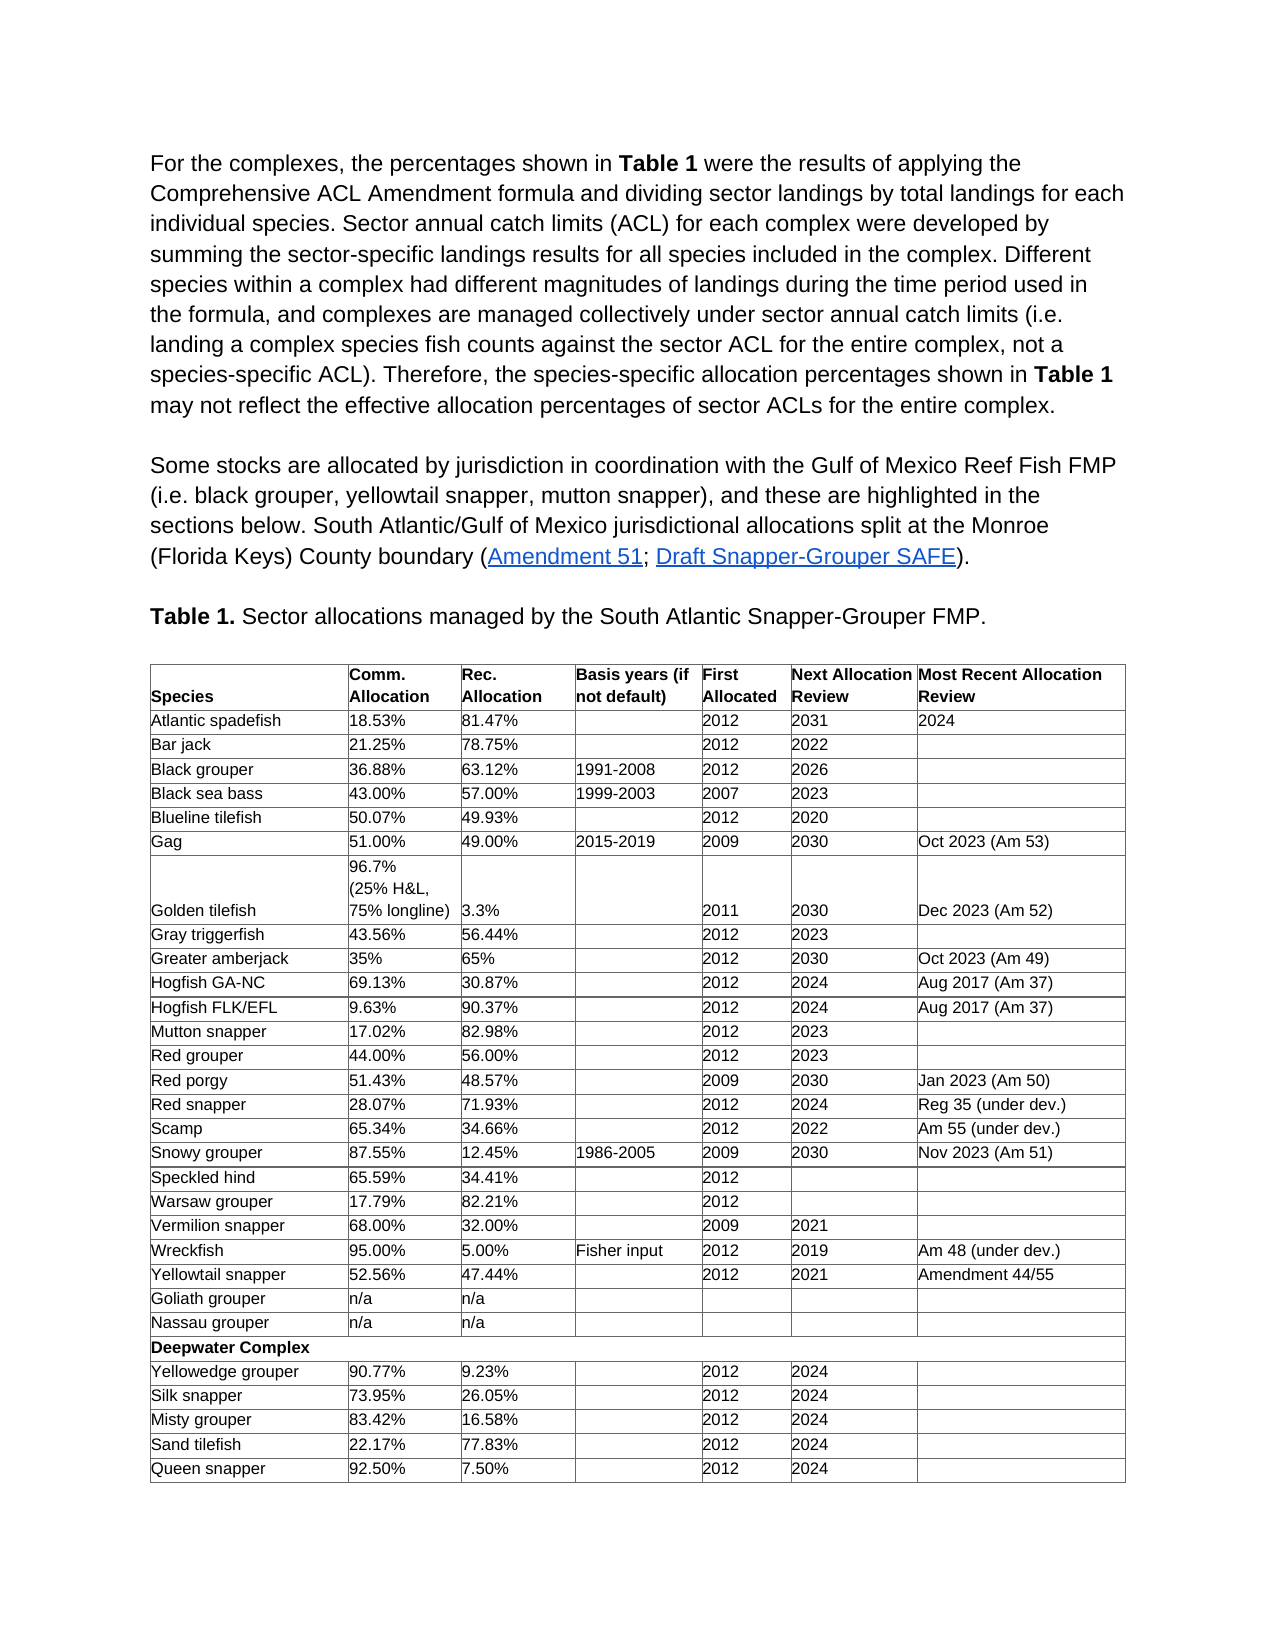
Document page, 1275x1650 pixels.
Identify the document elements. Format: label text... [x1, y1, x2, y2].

table_cell Mutton snapper [151, 1022, 348, 1045]
table_cell [576, 925, 702, 948]
table_cell 2022 [792, 1119, 917, 1142]
table_cell 2024 [792, 998, 917, 1021]
table_cell 49.00% [462, 832, 575, 855]
table_cell 77.83% [462, 1434, 575, 1458]
table_header Rec. Allocation [462, 665, 575, 710]
table_cell 35% [349, 949, 461, 972]
table_cell Silk snapper [151, 1386, 348, 1409]
table_cell Gray triggerfish [151, 925, 348, 948]
table_cell 2012 [703, 1168, 791, 1191]
table_cell [576, 1216, 702, 1239]
table_cell [918, 784, 1125, 807]
table_cell 28.07% [349, 1095, 461, 1118]
table_cell Oct 2023 (Am 53) [918, 832, 1125, 855]
table_cell [576, 973, 702, 996]
table_cell 2012 [703, 1240, 791, 1263]
table_cell 47.44% [462, 1265, 575, 1288]
table_cell [576, 1046, 702, 1069]
table_cell Scamp [151, 1119, 348, 1142]
table_cell 2012 [703, 973, 791, 996]
table_cell [703, 1313, 791, 1336]
table_cell 2009 [703, 1143, 791, 1166]
table_cell 2012 [703, 998, 791, 1021]
table_cell [792, 1168, 917, 1191]
table_cell [576, 1265, 702, 1288]
table_cell Sand tilefish [151, 1434, 348, 1458]
table_cell 2020 [792, 808, 917, 831]
table_cell 50.07% [349, 808, 461, 831]
table_cell 96.7% (25% H&L, 75% longline) [349, 856, 461, 924]
table_cell 2012 [703, 1022, 791, 1045]
table_cell 2030 [792, 949, 917, 972]
table_cell [918, 1434, 1125, 1458]
table_cell Queen snapper [151, 1459, 348, 1482]
table_cell [918, 1168, 1125, 1191]
table_header Species [151, 665, 348, 710]
table_cell 2012 [703, 1362, 791, 1385]
table_cell [576, 998, 702, 1021]
table_cell Red grouper [151, 1046, 348, 1069]
table_header Comm. Allocation [349, 665, 461, 710]
table_cell [918, 1362, 1125, 1385]
table_header First Allocated [703, 665, 791, 710]
table_cell [918, 1459, 1125, 1482]
table_cell Am 48 (under dev.) [918, 1240, 1125, 1263]
table_cell Red snapper [151, 1095, 348, 1118]
table_cell 2024 [792, 1386, 917, 1409]
table_cell [576, 856, 702, 924]
table_cell 9.63% [349, 998, 461, 1021]
table_cell 73.95% [349, 1386, 461, 1409]
text Table 1. Sector allocations managed by the South Atlantic Snapper-Grouper FMP. [150, 603, 1125, 629]
table_cell 56.00% [462, 1046, 575, 1069]
table_cell [918, 808, 1125, 831]
table_cell 43.00% [349, 784, 461, 807]
table_cell 2012 [703, 1095, 791, 1118]
table_cell [576, 1070, 702, 1093]
table_cell 34.66% [462, 1119, 575, 1142]
table_header Next Allocation Review [792, 665, 917, 710]
table_cell Dec 2023 (Am 52) [918, 856, 1125, 924]
table_cell 87.55% [349, 1143, 461, 1166]
table_cell 71.93% [462, 1095, 575, 1118]
table_cell [576, 1459, 702, 1482]
table_cell 1991-2008 [576, 759, 702, 783]
table_cell 2026 [792, 759, 917, 783]
table_cell Hogfish GA-NC [151, 973, 348, 996]
table_cell 9.23% [462, 1362, 575, 1385]
table_cell [918, 1022, 1125, 1045]
table_cell 7.50% [462, 1459, 575, 1482]
table_cell 43.56% [349, 925, 461, 948]
table_cell 78.75% [462, 735, 575, 758]
table_cell n/a [462, 1289, 575, 1312]
table_cell Goliath grouper [151, 1289, 348, 1312]
table_cell [792, 1192, 917, 1215]
table_cell [576, 1313, 702, 1336]
table_cell Hogfish FLK/EFL [151, 998, 348, 1021]
table_cell 2030 [792, 856, 917, 924]
table_cell 2012 [703, 949, 791, 972]
table_cell 2030 [792, 832, 917, 855]
table_cell Greater amberjack [151, 949, 348, 972]
table_cell [918, 735, 1125, 758]
table_cell 5.00% [462, 1240, 575, 1263]
table_cell 1999-2003 [576, 784, 702, 807]
table_cell [918, 1046, 1125, 1069]
table_cell Deepwater Complex [151, 1337, 1125, 1361]
table_cell 2023 [792, 925, 917, 948]
table_cell 69.13% [349, 973, 461, 996]
table_cell [576, 1410, 702, 1433]
table_cell Black sea bass [151, 784, 348, 807]
table_cell [918, 759, 1125, 783]
table_cell 2012 [703, 1265, 791, 1288]
table_cell [576, 808, 702, 831]
table_cell 2012 [703, 1459, 791, 1482]
table_cell 81.47% [462, 711, 575, 734]
table_cell 22.17% [349, 1434, 461, 1458]
table_cell 2015-2019 [576, 832, 702, 855]
table_cell 51.43% [349, 1070, 461, 1093]
table_cell 2012 [703, 808, 791, 831]
table_cell 2023 [792, 1046, 917, 1069]
table_cell 30.87% [462, 973, 575, 996]
table_cell Speckled hind [151, 1168, 348, 1191]
table_cell [918, 1192, 1125, 1215]
table_cell Aug 2017 (Am 37) [918, 998, 1125, 1021]
text For the complexes, the percentages shown in Table 1 were the results of applying the Comprehensive ACL Amendment formula and dividing sector landings by total landings for each individual species. Sector annual catch limits (ACL) for each complex were developed by summing the sector-specific landings results for all species included in the complex. Different species within a complex had different magnitudes of landings during the time period used in the formula, and complexes are managed collectively under sector annual catch limits (i.e. landing a complex species fish counts against the sector ACL for the entire complex, not a species-specific ACL). Therefore, the species-specific allocation percentages shown in Table 1 may not reflect the effective allocation percentages of sector ACLs for the entire complex. [150, 150, 1125, 418]
table_cell 2030 [792, 1143, 917, 1166]
table_cell Red porgy [151, 1070, 348, 1093]
table_cell Yellowedge grouper [151, 1362, 348, 1385]
table_cell 56.44% [462, 925, 575, 948]
table_cell [576, 1362, 702, 1385]
table_cell 82.21% [462, 1192, 575, 1215]
table_cell 68.00% [349, 1216, 461, 1239]
table_cell 12.45% [462, 1143, 575, 1166]
table_cell Yellowtail snapper [151, 1265, 348, 1288]
table_cell 57.00% [462, 784, 575, 807]
table_cell 16.58% [462, 1410, 575, 1433]
table_cell n/a [349, 1313, 461, 1336]
table_cell [918, 1386, 1125, 1409]
table_cell Golden tilefish [151, 856, 348, 924]
table_cell 2012 [703, 735, 791, 758]
table_cell 2012 [703, 1410, 791, 1433]
table_cell 2024 [918, 711, 1125, 734]
table_cell 82.98% [462, 1022, 575, 1045]
table_cell 48.57% [462, 1070, 575, 1093]
table_cell 65.34% [349, 1119, 461, 1142]
table_cell Black grouper [151, 759, 348, 783]
table_cell 34.41% [462, 1168, 575, 1191]
table_cell 65% [462, 949, 575, 972]
table_cell Amendment 44/55 [918, 1265, 1125, 1288]
table_cell Bar jack [151, 735, 348, 758]
table_cell Reg 35 (under dev.) [918, 1095, 1125, 1118]
table_cell 2012 [703, 1434, 791, 1458]
table_cell [918, 1410, 1125, 1433]
table_cell 2024 [792, 1434, 917, 1458]
table_cell 2011 [703, 856, 791, 924]
table_header Basis years (if not default) [576, 665, 702, 710]
table_cell 2021 [792, 1216, 917, 1239]
table_cell n/a [462, 1313, 575, 1336]
table_cell 2024 [792, 1459, 917, 1482]
table_cell [576, 1168, 702, 1191]
table_cell 17.79% [349, 1192, 461, 1215]
table_cell Wreckfish [151, 1240, 348, 1263]
table_cell Nov 2023 (Am 51) [918, 1143, 1125, 1166]
table_cell 63.12% [462, 759, 575, 783]
table_cell 52.56% [349, 1265, 461, 1288]
table_cell 2024 [792, 973, 917, 996]
table_cell 90.77% [349, 1362, 461, 1385]
table_cell [918, 925, 1125, 948]
table_cell Vermilion snapper [151, 1216, 348, 1239]
table_cell 18.53% [349, 711, 461, 734]
table_cell 26.05% [462, 1386, 575, 1409]
table_cell 2023 [792, 1022, 917, 1045]
table_cell 2012 [703, 759, 791, 783]
table_cell 2024 [792, 1095, 917, 1118]
table_cell Misty grouper [151, 1410, 348, 1433]
table_cell n/a [349, 1289, 461, 1312]
table_cell 2012 [703, 925, 791, 948]
table_cell 2024 [792, 1362, 917, 1385]
table_cell Oct 2023 (Am 49) [918, 949, 1125, 972]
table_cell [576, 1386, 702, 1409]
table_cell 36.88% [349, 759, 461, 783]
table_cell 2024 [792, 1410, 917, 1433]
table_cell Jan 2023 (Am 50) [918, 1070, 1125, 1093]
table_cell 95.00% [349, 1240, 461, 1263]
table_cell Am 55 (under dev.) [918, 1119, 1125, 1142]
text Some stocks are allocated by jurisdiction in coordination with the Gulf of Mexico Reef Fish FMP (i.e. black grouper, yellowtail snapper, mutton snapper), and these are highlighted in the sections below. South Atlantic/Gulf of Mexico jurisdictional allocations split at the Monroe (Florida Keys) County boundary (Amendment 51; Draft Snapper-Grouper SAFE). [150, 452, 1125, 569]
table_cell [576, 1095, 702, 1118]
table_cell [918, 1289, 1125, 1312]
table_cell Warsaw grouper [151, 1192, 348, 1215]
table_cell 2012 [703, 1119, 791, 1142]
table_cell [576, 1289, 702, 1312]
table_cell 2012 [703, 1046, 791, 1069]
table_cell [576, 1022, 702, 1045]
table_cell Gag [151, 832, 348, 855]
table_cell 2019 [792, 1240, 917, 1263]
table_cell 44.00% [349, 1046, 461, 1069]
table_cell Atlantic spadefish [151, 711, 348, 734]
table_cell 65.59% [349, 1168, 461, 1191]
table_cell 2009 [703, 1216, 791, 1239]
table_cell 2023 [792, 784, 917, 807]
table_cell 51.00% [349, 832, 461, 855]
table_cell 2007 [703, 784, 791, 807]
table_cell 3.3% [462, 856, 575, 924]
table_cell 2030 [792, 1070, 917, 1093]
table_cell 2021 [792, 1265, 917, 1288]
table_cell Fisher input [576, 1240, 702, 1263]
table_cell 2012 [703, 1386, 791, 1409]
table_cell 21.25% [349, 735, 461, 758]
table_cell 32.00% [462, 1216, 575, 1239]
table_header Most Recent Allocation Review [918, 665, 1125, 710]
table_cell [792, 1289, 917, 1312]
table_cell [576, 711, 702, 734]
table_cell [576, 1119, 702, 1142]
table_cell 90.37% [462, 998, 575, 1021]
table_cell 83.42% [349, 1410, 461, 1433]
table_cell 2012 [703, 711, 791, 734]
table_cell 17.02% [349, 1022, 461, 1045]
table_cell [576, 949, 702, 972]
table_cell 2022 [792, 735, 917, 758]
table_cell 2031 [792, 711, 917, 734]
table_cell [576, 1192, 702, 1215]
table_cell [792, 1313, 917, 1336]
table_cell 49.93% [462, 808, 575, 831]
table_cell Blueline tilefish [151, 808, 348, 831]
table_cell Snowy grouper [151, 1143, 348, 1166]
table_cell Nassau grouper [151, 1313, 348, 1336]
table_cell 2009 [703, 1070, 791, 1093]
table_cell [918, 1313, 1125, 1336]
table_cell 2012 [703, 1192, 791, 1215]
table_cell Aug 2017 (Am 37) [918, 973, 1125, 996]
table_cell [703, 1289, 791, 1312]
table_cell 2009 [703, 832, 791, 855]
table_cell [576, 735, 702, 758]
table_cell [918, 1216, 1125, 1239]
table_cell 92.50% [349, 1459, 461, 1482]
table_cell 1986-2005 [576, 1143, 702, 1166]
table_cell [576, 1434, 702, 1458]
